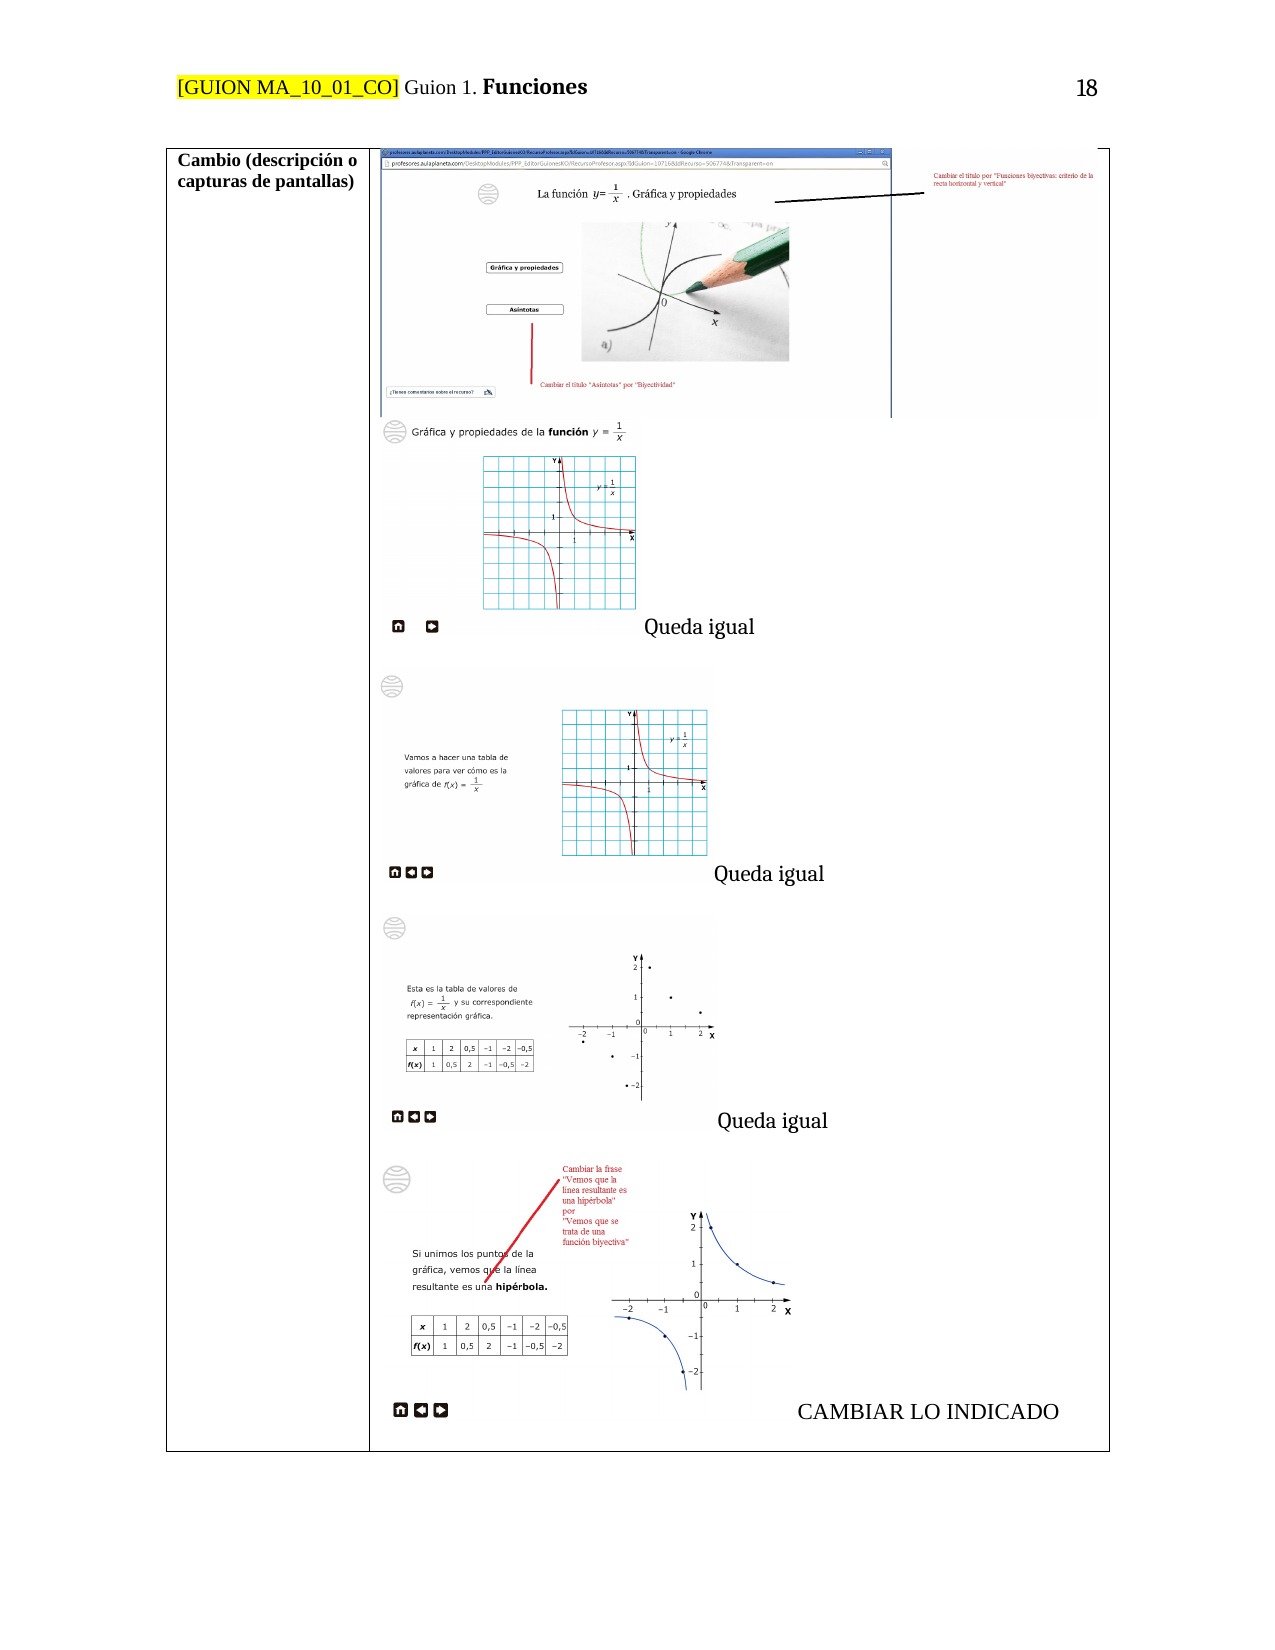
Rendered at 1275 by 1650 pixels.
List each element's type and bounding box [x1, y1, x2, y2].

table_cell [370, 149, 1109, 1451]
picture [380, 148, 1098, 635]
picture [380, 913, 718, 1129]
table_cell [167, 149, 369, 1451]
picture [380, 1160, 798, 1420]
picture [380, 666, 714, 882]
